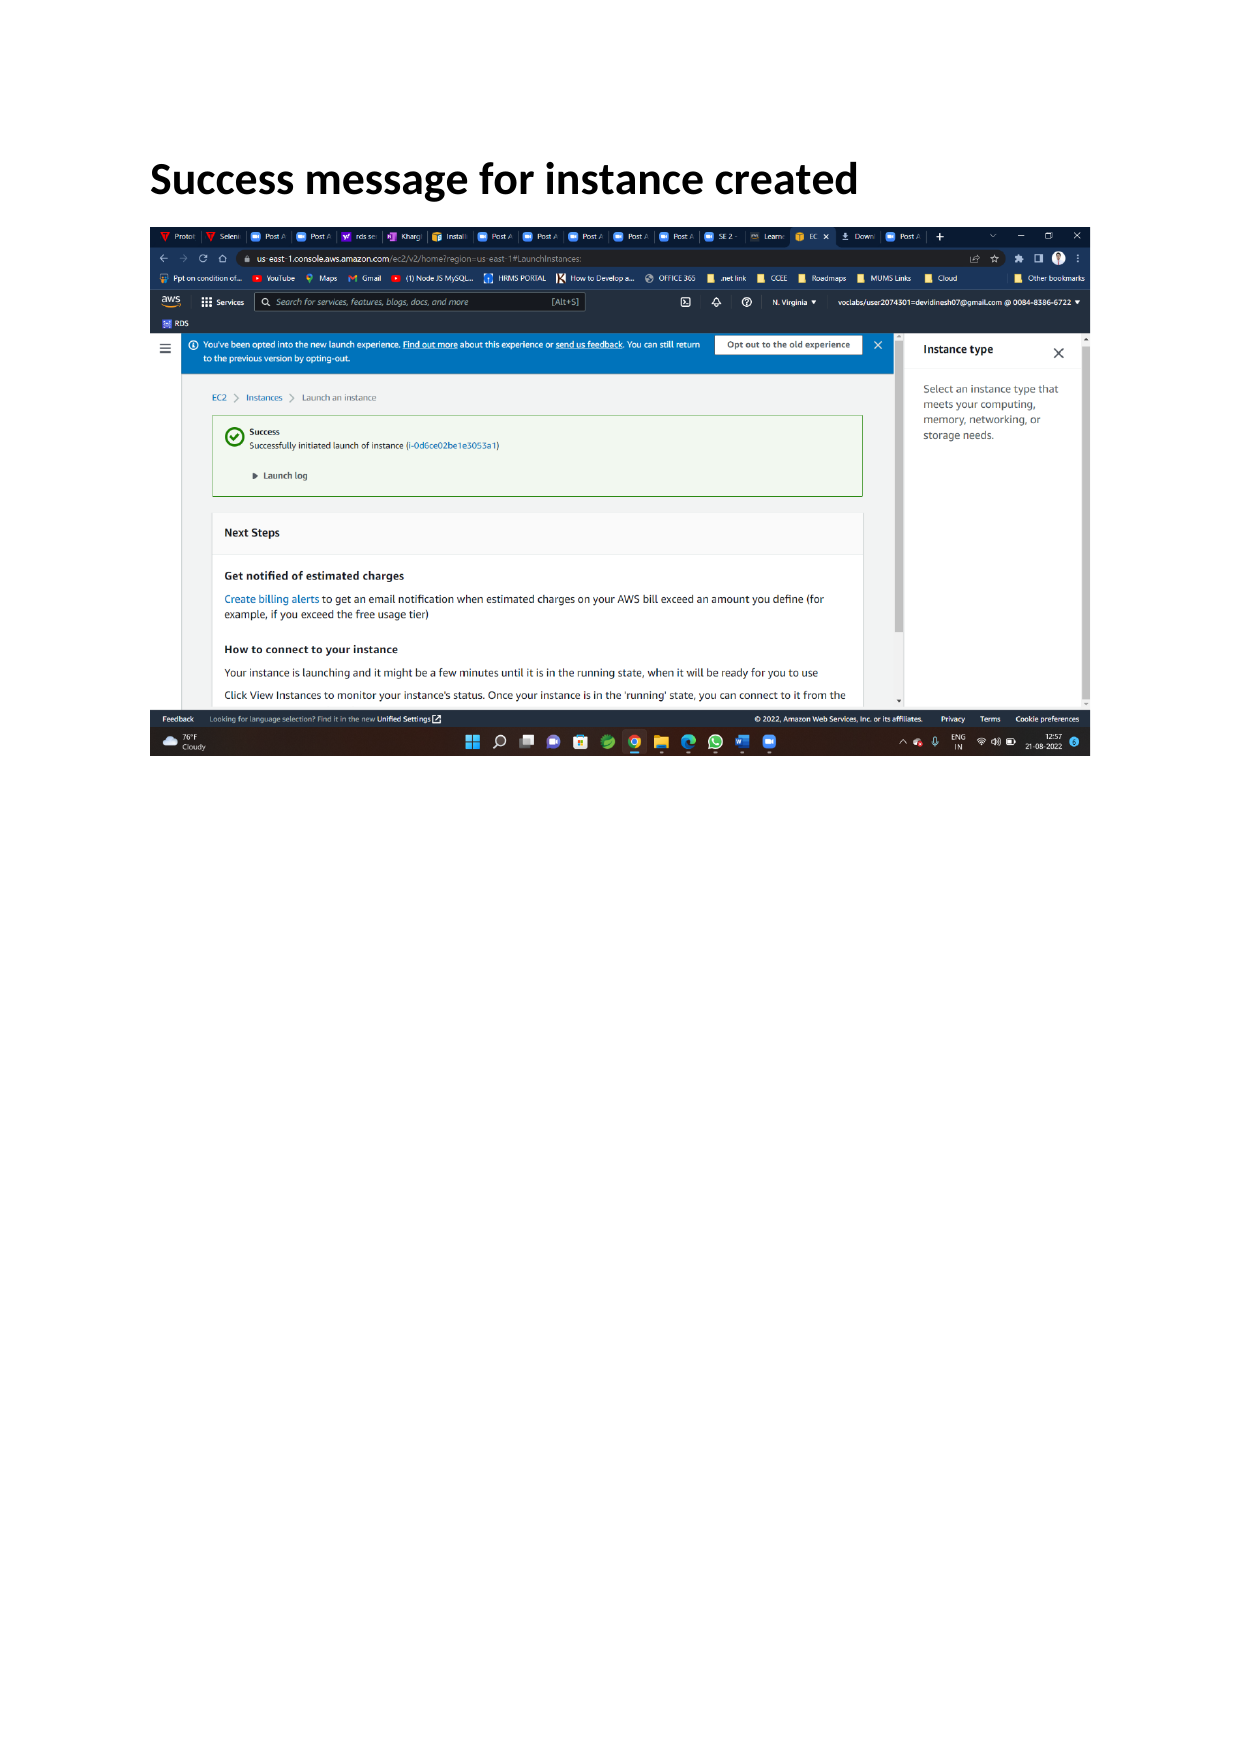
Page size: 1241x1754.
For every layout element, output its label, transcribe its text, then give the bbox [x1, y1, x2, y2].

picture [150, 227, 1091, 756]
text Success message for instance created [150, 150, 1090, 206]
